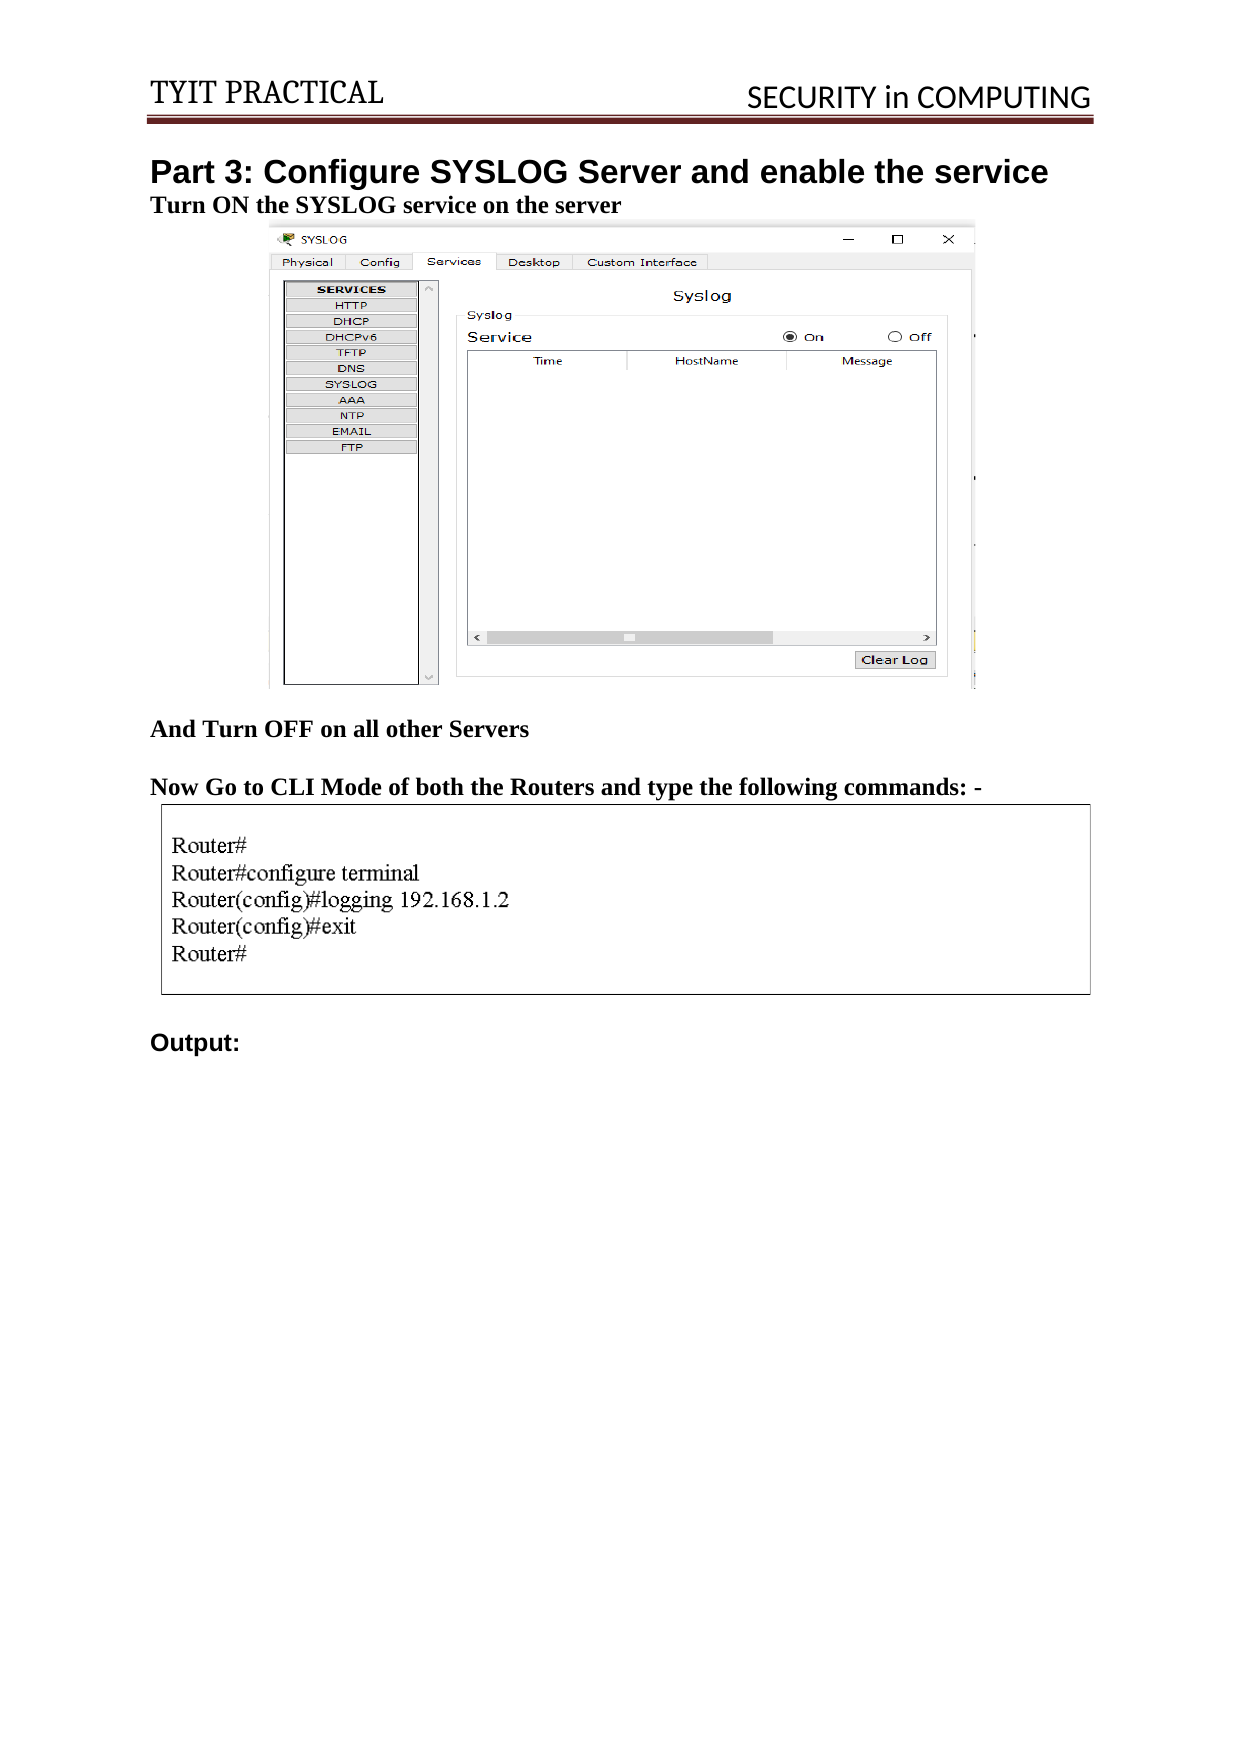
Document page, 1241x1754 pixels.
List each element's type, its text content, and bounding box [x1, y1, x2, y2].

subtitle Part 3: Configure SYSLOG Server and enable the service [150, 152, 1161, 190]
text Output: [150, 1028, 1161, 1057]
subtitle Now Go to CLI Mode of both the Routers and type the following commands: - [150, 772, 1161, 800]
subtitle Turn ON the SYSLOG service on the server [150, 191, 1161, 219]
text And Turn OFF on all other Servers [150, 714, 1161, 743]
picture [268, 219, 976, 689]
picture [161, 804, 1091, 995]
